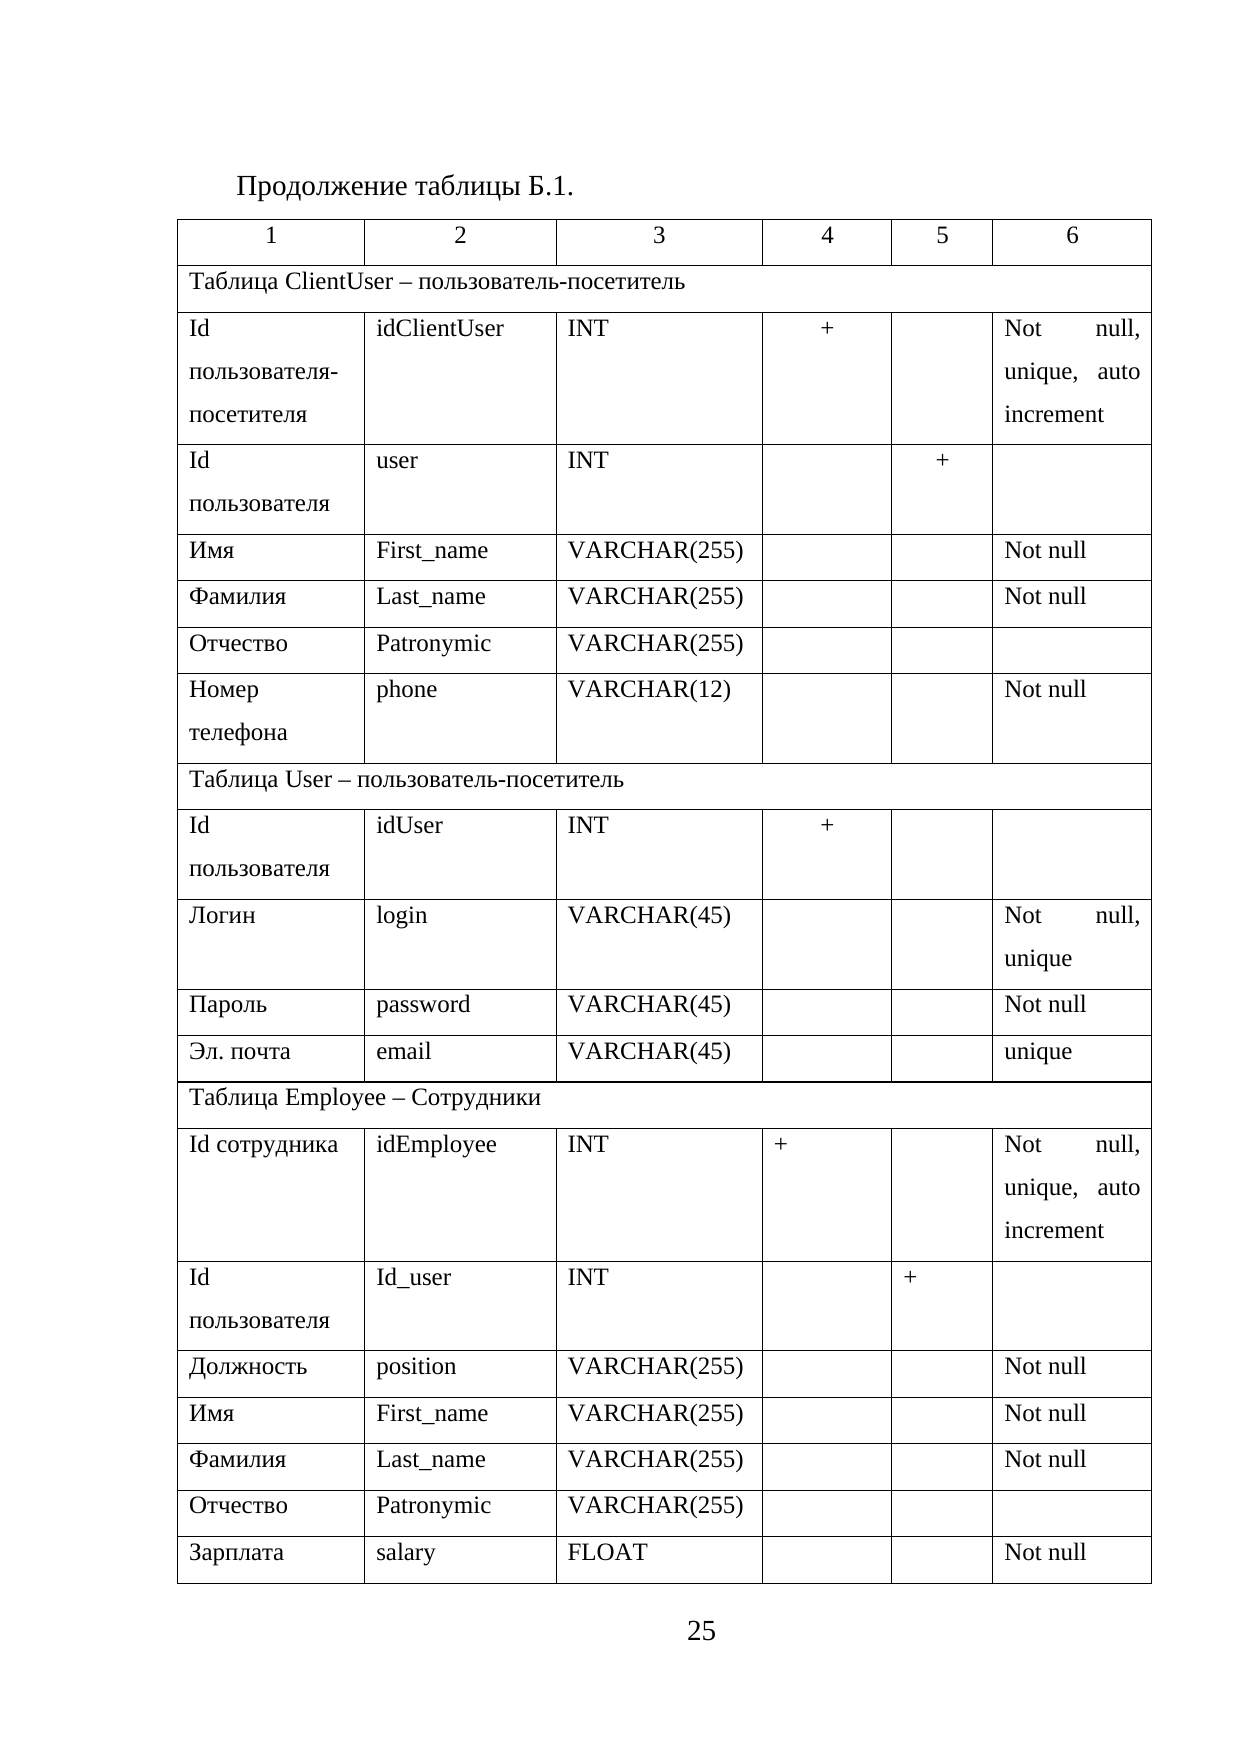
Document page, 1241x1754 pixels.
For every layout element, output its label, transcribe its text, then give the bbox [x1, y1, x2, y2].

table_cell VARCHAR(255) [557, 1351, 762, 1397]
table_cell idUser [365, 810, 556, 899]
table_cell First_name [365, 1398, 556, 1443]
table_cell [892, 1537, 992, 1582]
table_cell Id пользователя [178, 810, 364, 899]
table_cell [892, 1351, 992, 1397]
table_cell VARCHAR(255) [557, 535, 762, 580]
table_cell Логин [178, 900, 364, 988]
table_cell [763, 1398, 891, 1443]
table_cell Имя [178, 535, 364, 580]
table_cell Not null [993, 1537, 1151, 1582]
table_cell [763, 1262, 891, 1350]
table_cell Зарплата [178, 1537, 364, 1582]
table_cell [763, 900, 891, 988]
table_cell [763, 581, 891, 627]
table_cell [993, 445, 1151, 534]
table_cell Фамилия [178, 1444, 364, 1489]
table_cell INT [557, 810, 762, 899]
table_cell Таблица ClientUser – пользователь-посетитель [178, 266, 1151, 312]
table_cell Not null [993, 1444, 1151, 1489]
table_cell Id пользователя-посетителя [178, 313, 364, 444]
table_cell + [763, 1129, 891, 1261]
table_cell + [763, 313, 891, 444]
table_cell Not null [993, 535, 1151, 580]
table_cell Отчество [178, 628, 364, 673]
table_cell Фамилия [178, 581, 364, 627]
table_cell [993, 810, 1151, 899]
table_cell Last_name [365, 581, 556, 627]
table_cell [892, 1036, 992, 1081]
table_cell Not null, unique, auto increment [993, 1129, 1151, 1261]
table_header 6 [993, 220, 1151, 265]
table_cell [892, 1398, 992, 1443]
table_cell Patronymic [365, 1491, 556, 1536]
table_cell salary [365, 1537, 556, 1582]
table_cell [763, 1537, 891, 1582]
table_cell [763, 1351, 891, 1397]
table_cell login [365, 900, 556, 988]
table_cell Id сотрудника [178, 1129, 364, 1261]
table_cell Номер телефона [178, 674, 364, 763]
table_header 5 [892, 220, 992, 265]
table_cell [763, 674, 891, 763]
table_cell Id пользователя [178, 1262, 364, 1350]
table_cell + [892, 1262, 992, 1350]
table_cell password [365, 990, 556, 1035]
table_cell VARCHAR(255) [557, 628, 762, 673]
table_cell Not null [993, 1351, 1151, 1397]
table_cell unique [993, 1036, 1151, 1081]
table_cell email [365, 1036, 556, 1081]
table_cell position [365, 1351, 556, 1397]
table_cell INT [557, 1129, 762, 1261]
table_cell [892, 900, 992, 988]
table_cell [993, 1262, 1151, 1350]
table_cell Last_name [365, 1444, 556, 1489]
table_cell Id пользователя [178, 445, 364, 534]
table_cell [892, 1129, 992, 1261]
table_cell [763, 1036, 891, 1081]
table_cell idEmployee [365, 1129, 556, 1261]
table_cell Должность [178, 1351, 364, 1397]
table_cell Not null [993, 990, 1151, 1035]
table_cell user [365, 445, 556, 534]
table_header 3 [557, 220, 762, 265]
table_cell [892, 674, 992, 763]
table_cell [993, 628, 1151, 673]
table_header 4 [763, 220, 891, 265]
table_cell Not null, unique [993, 900, 1151, 988]
table_cell INT [557, 313, 762, 444]
table_cell Patronymic [365, 628, 556, 673]
table_cell [763, 628, 891, 673]
table_cell [763, 445, 891, 534]
table_cell [892, 1491, 992, 1536]
table_cell [763, 1491, 891, 1536]
table_cell Имя [178, 1398, 364, 1443]
table_cell [892, 810, 992, 899]
table_cell Not null, unique, auto increment [993, 313, 1151, 444]
table_cell idClientUser [365, 313, 556, 444]
table_cell INT [557, 445, 762, 534]
table_cell Отчество [178, 1491, 364, 1536]
table_cell VARCHAR(45) [557, 900, 762, 988]
table_cell [763, 535, 891, 580]
table_cell [763, 1444, 891, 1489]
table_cell VARCHAR(45) [557, 990, 762, 1035]
table_cell Not null [993, 1398, 1151, 1443]
table_cell [892, 990, 992, 1035]
table_cell [763, 990, 891, 1035]
table_cell Таблица User – пользователь-посетитель [178, 764, 1151, 809]
table_cell [892, 581, 992, 627]
table_cell VARCHAR(12) [557, 674, 762, 763]
table_cell Not null [993, 674, 1151, 763]
table_cell VARCHAR(45) [557, 1036, 762, 1081]
table_cell [892, 313, 992, 444]
table_header 2 [365, 220, 556, 265]
table_cell [993, 1491, 1151, 1536]
table_cell Таблица Employee – Сотрудники [178, 1083, 1151, 1128]
table_cell Id_user [365, 1262, 556, 1350]
table_header 1 [178, 220, 364, 265]
table_cell Not null [993, 581, 1151, 627]
table_cell VARCHAR(255) [557, 1491, 762, 1536]
table_cell FLOAT [557, 1537, 762, 1582]
table_cell Эл. почта [178, 1036, 364, 1081]
table_cell + [763, 810, 891, 899]
table_cell INT [557, 1262, 762, 1350]
table_cell [892, 535, 992, 580]
text Продолжение таблицы Б.1. [177, 168, 1152, 202]
table_cell VARCHAR(255) [557, 581, 762, 627]
table_cell + [892, 445, 992, 534]
table_cell Пароль [178, 990, 364, 1035]
table_cell [892, 1444, 992, 1489]
table_cell VARCHAR(255) [557, 1398, 762, 1443]
table_cell phone [365, 674, 556, 763]
table_cell VARCHAR(255) [557, 1444, 762, 1489]
table_cell [892, 628, 992, 673]
table_cell First_name [365, 535, 556, 580]
